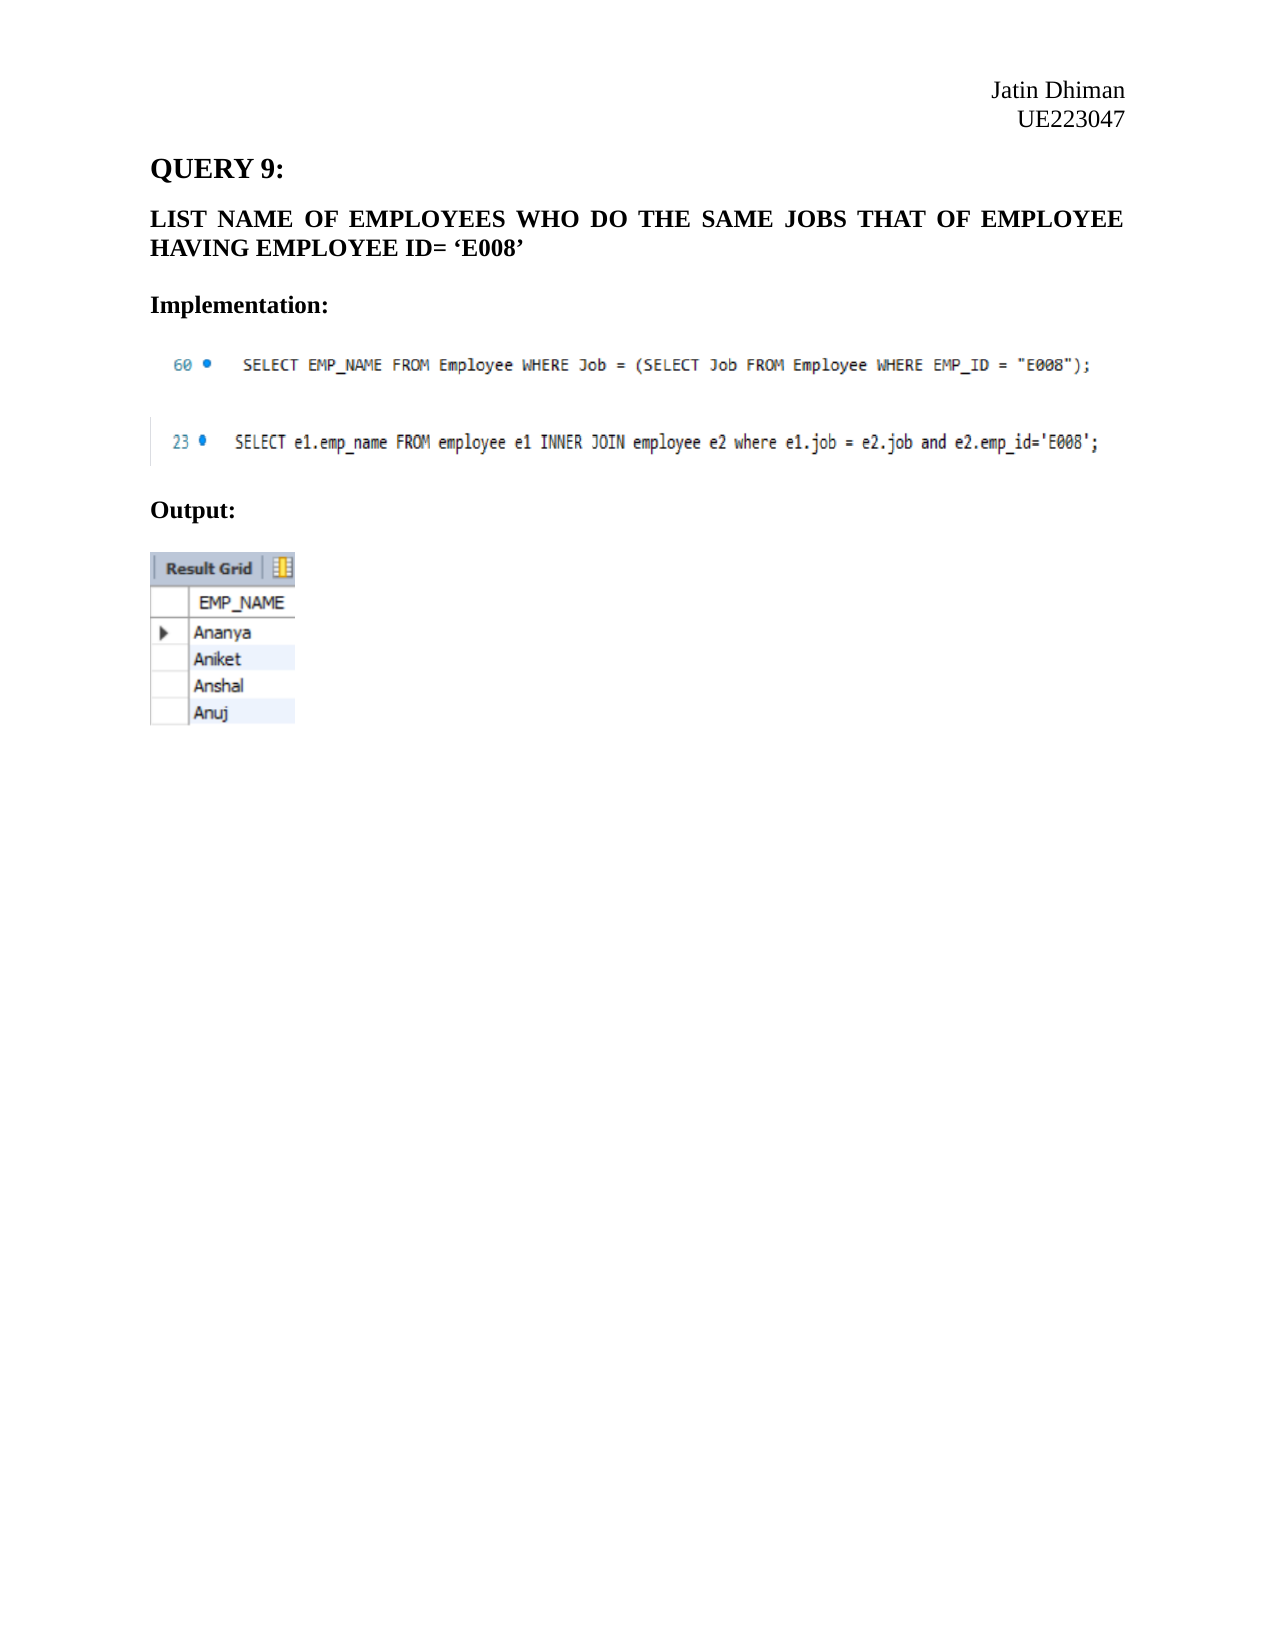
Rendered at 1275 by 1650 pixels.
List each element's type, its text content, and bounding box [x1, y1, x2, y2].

picture [150, 348, 1125, 384]
text Output: [150, 495, 1125, 523]
text LIST NAME OF EMPLOYEES WHO DO THE SAME JOBS THAT OF EMPLOYEE HAVING EMPLOYEE ID= ‘E008’ [150, 204, 1125, 261]
picture [150, 417, 1125, 466]
text QUERY 9: [150, 151, 1125, 184]
picture [150, 552, 295, 729]
text Implementation: [150, 291, 1125, 319]
